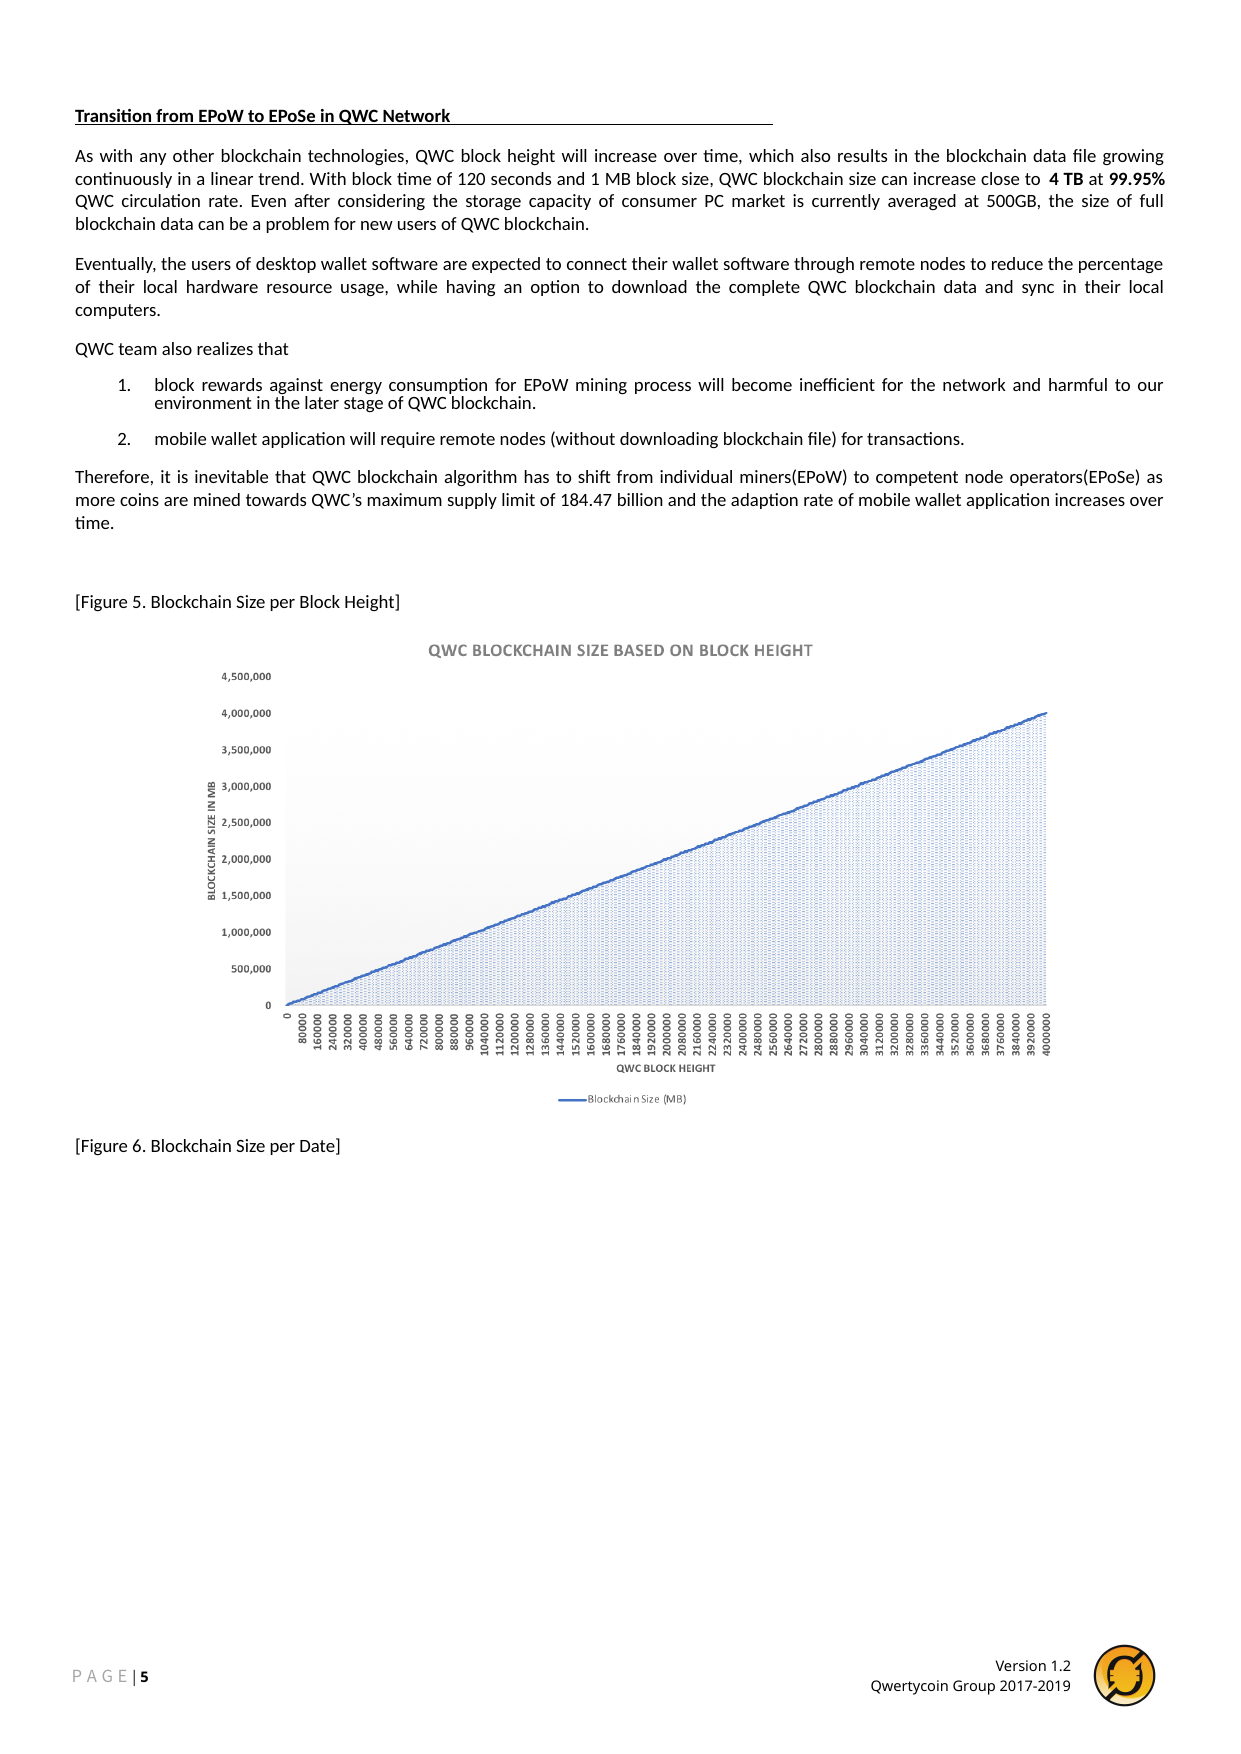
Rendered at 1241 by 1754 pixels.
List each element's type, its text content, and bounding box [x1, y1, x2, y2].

text Transition from EPoW to EPoSe in QWC Network [75, 104, 1165, 127]
list mobile wallet application will require remote nodes (without downloading blockchain file) for transactions. [117, 430, 1165, 449]
picture [177, 630, 1063, 1118]
text QWC team also realizes that [75, 337, 1165, 360]
text [Figure 6. Blockchain Size per Date] [75, 1134, 1165, 1157]
text Eventually, the users of desktop wallet software are expected to connect their wallet software through remote nodes to reduce the percentage of their local hardware resource usage, while having an option to download the complete QWC blockchain data and sync in their local computers. [75, 252, 1165, 321]
picture [1093, 1644, 1156, 1707]
text [Figure 5. Blockchain Size per Block Height] [75, 590, 1165, 613]
list block rewards against energy consumption for EPoW mining process will become inefficient for the network and harmful to our environment in the later stage of QWC blockchain. [117, 377, 1165, 414]
text As with any other blockchain technologies, QWC block height will increase over time, which also results in the blockchain data file growing continuously in a linear trend. With block time of 120 seconds and 1 MB block size, QWC blockchain size can increase close to 4 TB at 99.95% QWC circulation rate. Even after considering the storage capacity of consumer PC market is currently averaged at 500GB, the size of full blockchain data can be a problem for new users of QWC blockchain. [75, 144, 1165, 235]
text Therefore, it is inevitable that QWC blockchain algorithm has to shift from individual miners(EPoW) to competent node operators(EPoSe) as more coins are mined towards QWC’s maximum supply limit of 184.47 billion and the adaption rate of mobile wallet application increases over time. [75, 465, 1165, 534]
